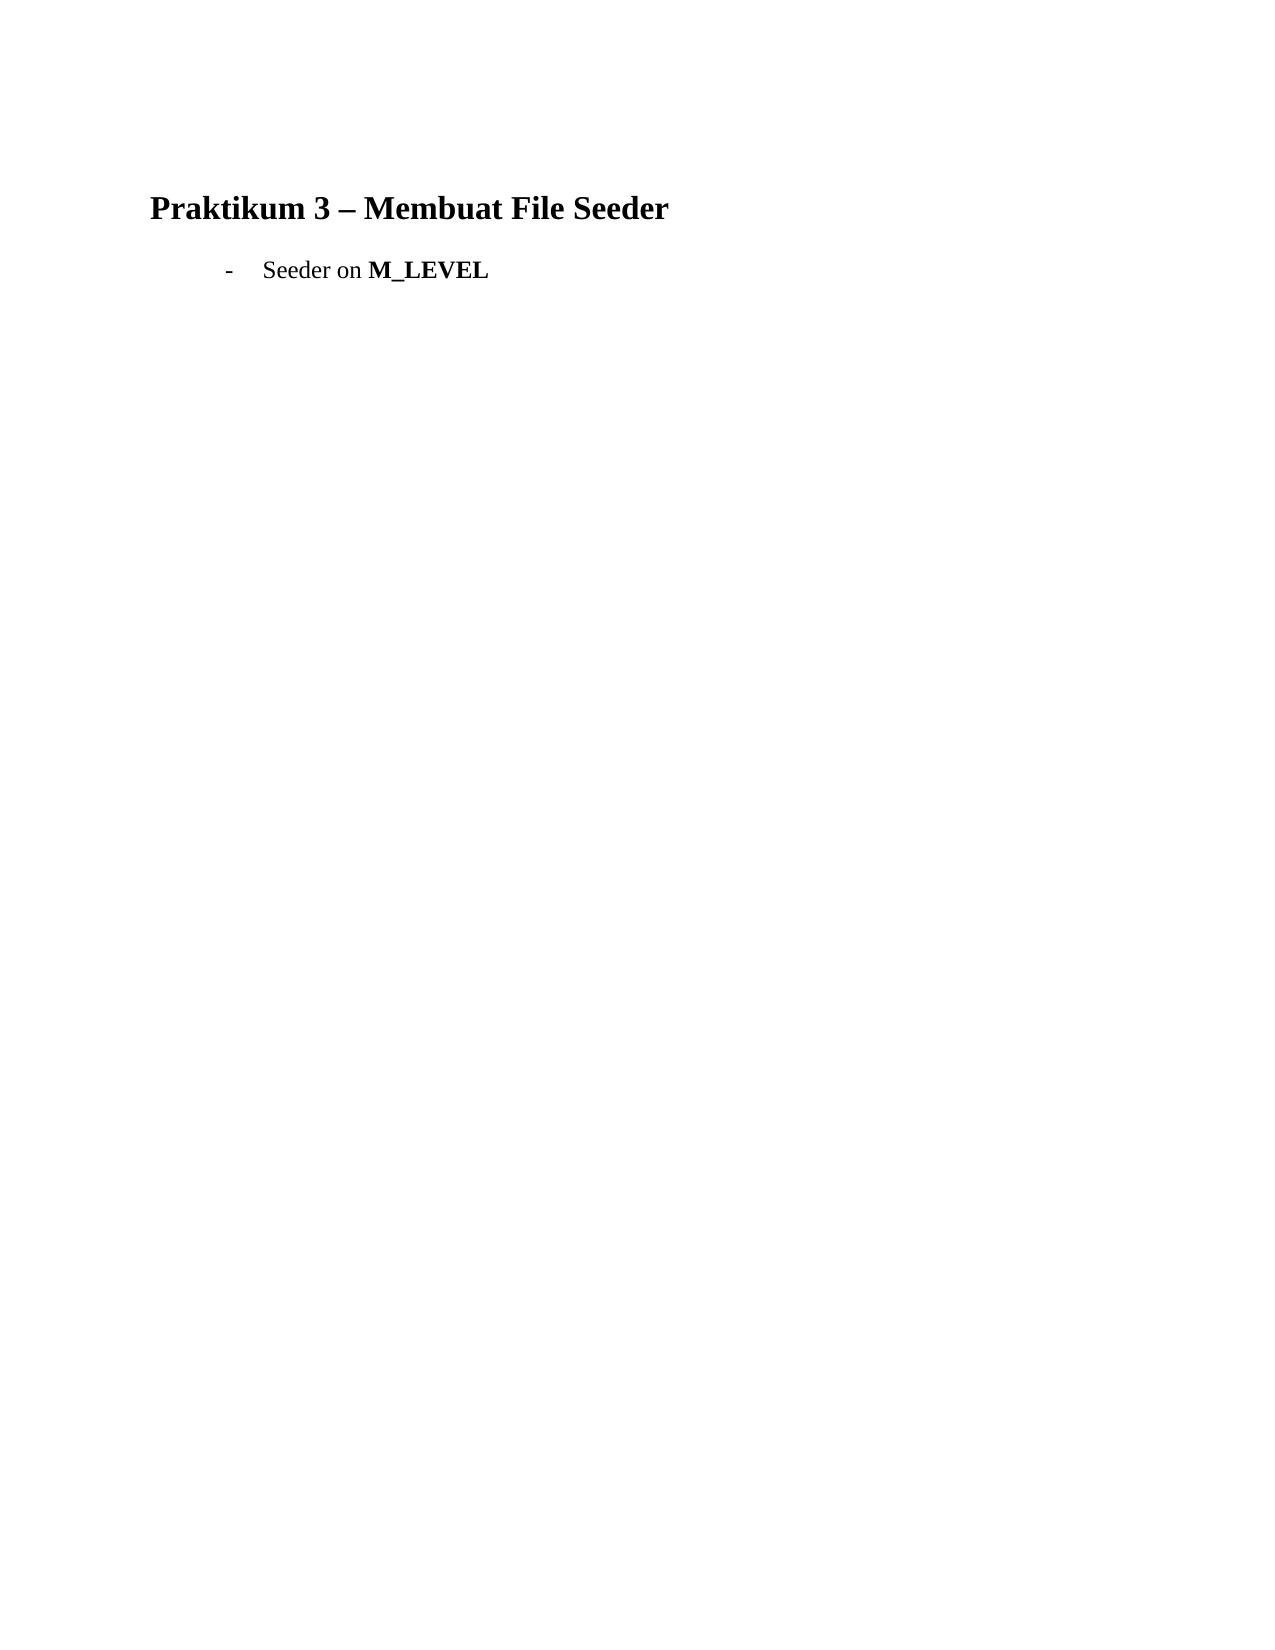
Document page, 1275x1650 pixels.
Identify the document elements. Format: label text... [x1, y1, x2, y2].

list Seeder on M_LEVEL [225, 255, 1125, 284]
text Praktikum 3 – Membuat File Seeder [150, 188, 1125, 227]
